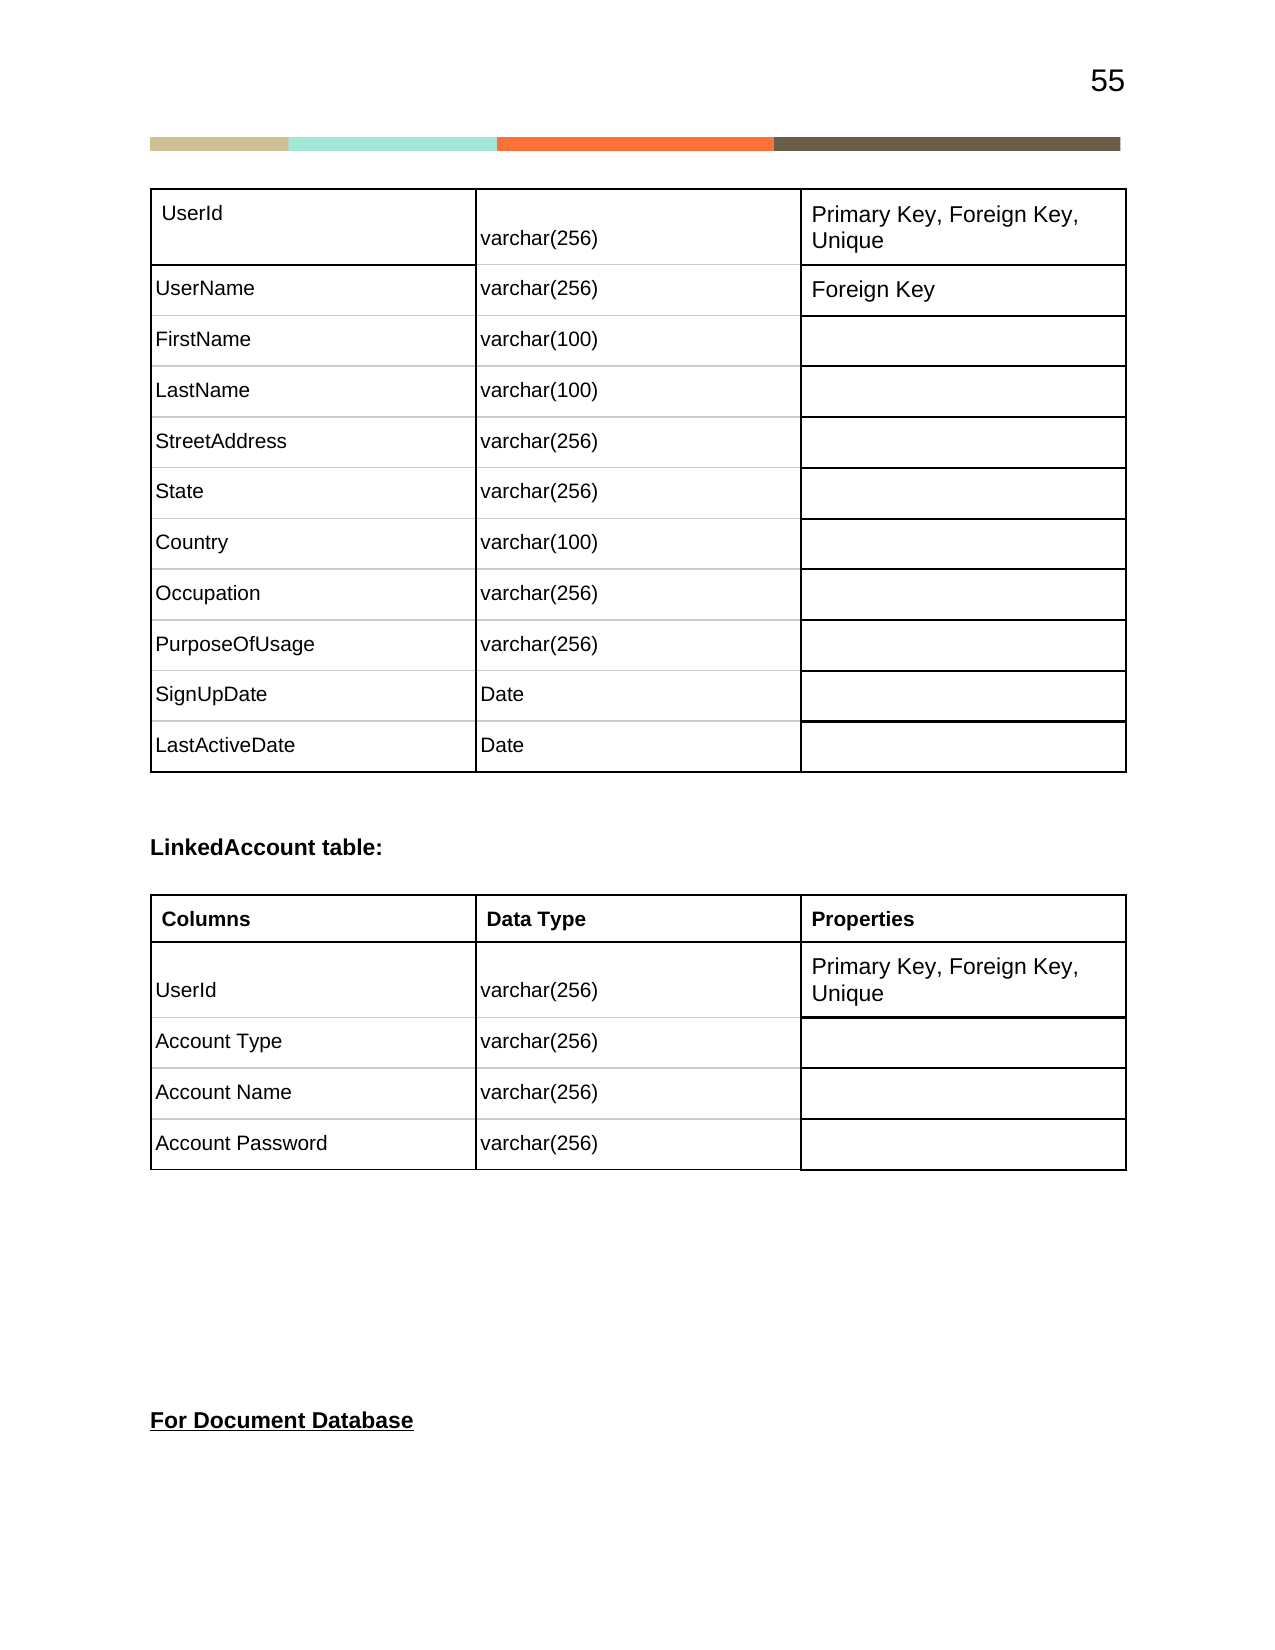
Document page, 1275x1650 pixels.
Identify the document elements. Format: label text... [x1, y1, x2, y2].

table_cell [802, 672, 1125, 720]
table_cell LastActiveDate [152, 722, 475, 771]
table_cell varchar(256) [477, 1120, 800, 1169]
table_cell [802, 418, 1125, 467]
table_cell varchar(256) [477, 621, 800, 669]
table_cell [802, 367, 1125, 416]
table_cell SignUpDate [152, 671, 475, 720]
table_cell Primary Key, Foreign Key, Unique [802, 190, 1125, 264]
table_cell Date [477, 671, 800, 720]
table_cell UserId [152, 190, 475, 264]
table_cell varchar(256) [477, 468, 800, 517]
table_cell State [152, 468, 475, 517]
table_cell StreetAddress [152, 418, 475, 467]
table_cell varchar(256) [477, 943, 800, 1016]
table_cell varchar(100) [477, 367, 800, 416]
text LinkedAccount table: [150, 833, 1125, 860]
table_header Data Type [477, 896, 800, 941]
table_header Properties [802, 896, 1125, 941]
table_cell Occupation [152, 570, 475, 619]
table_cell [802, 1120, 1125, 1169]
table_cell [802, 469, 1125, 517]
table_cell varchar(100) [477, 316, 800, 365]
table_cell Primary Key, Foreign Key, Unique [802, 943, 1125, 1016]
table_cell varchar(256) [477, 418, 800, 467]
table_cell [802, 1069, 1125, 1118]
table_cell [802, 570, 1125, 619]
table_cell varchar(256) [477, 570, 800, 619]
table_cell PurposeOfUsage [152, 621, 475, 669]
table_cell Foreign Key [802, 266, 1125, 314]
subtitle For Document Database [150, 1407, 1125, 1433]
table_cell varchar(256) [477, 190, 800, 264]
table_cell varchar(256) [477, 1018, 800, 1067]
table_cell Account Name [152, 1069, 475, 1118]
table_cell FirstName [152, 316, 475, 365]
table_cell [802, 520, 1125, 568]
table_cell varchar(256) [477, 265, 800, 314]
table_cell Account Password [152, 1120, 475, 1169]
table_cell UserId [152, 943, 475, 1016]
table_cell Account Type [152, 1018, 475, 1067]
table_cell [802, 723, 1125, 771]
picture [150, 137, 1121, 151]
table_cell varchar(100) [477, 519, 800, 568]
table_header Columns [152, 896, 475, 941]
table_cell LastName [152, 367, 475, 416]
table_cell varchar(256) [477, 1069, 800, 1118]
table_cell UserName [152, 266, 475, 314]
table_cell [802, 317, 1125, 365]
table_cell Date [477, 722, 800, 771]
table_cell [802, 1019, 1125, 1067]
table_cell [802, 621, 1125, 669]
table_cell Country [152, 519, 475, 568]
